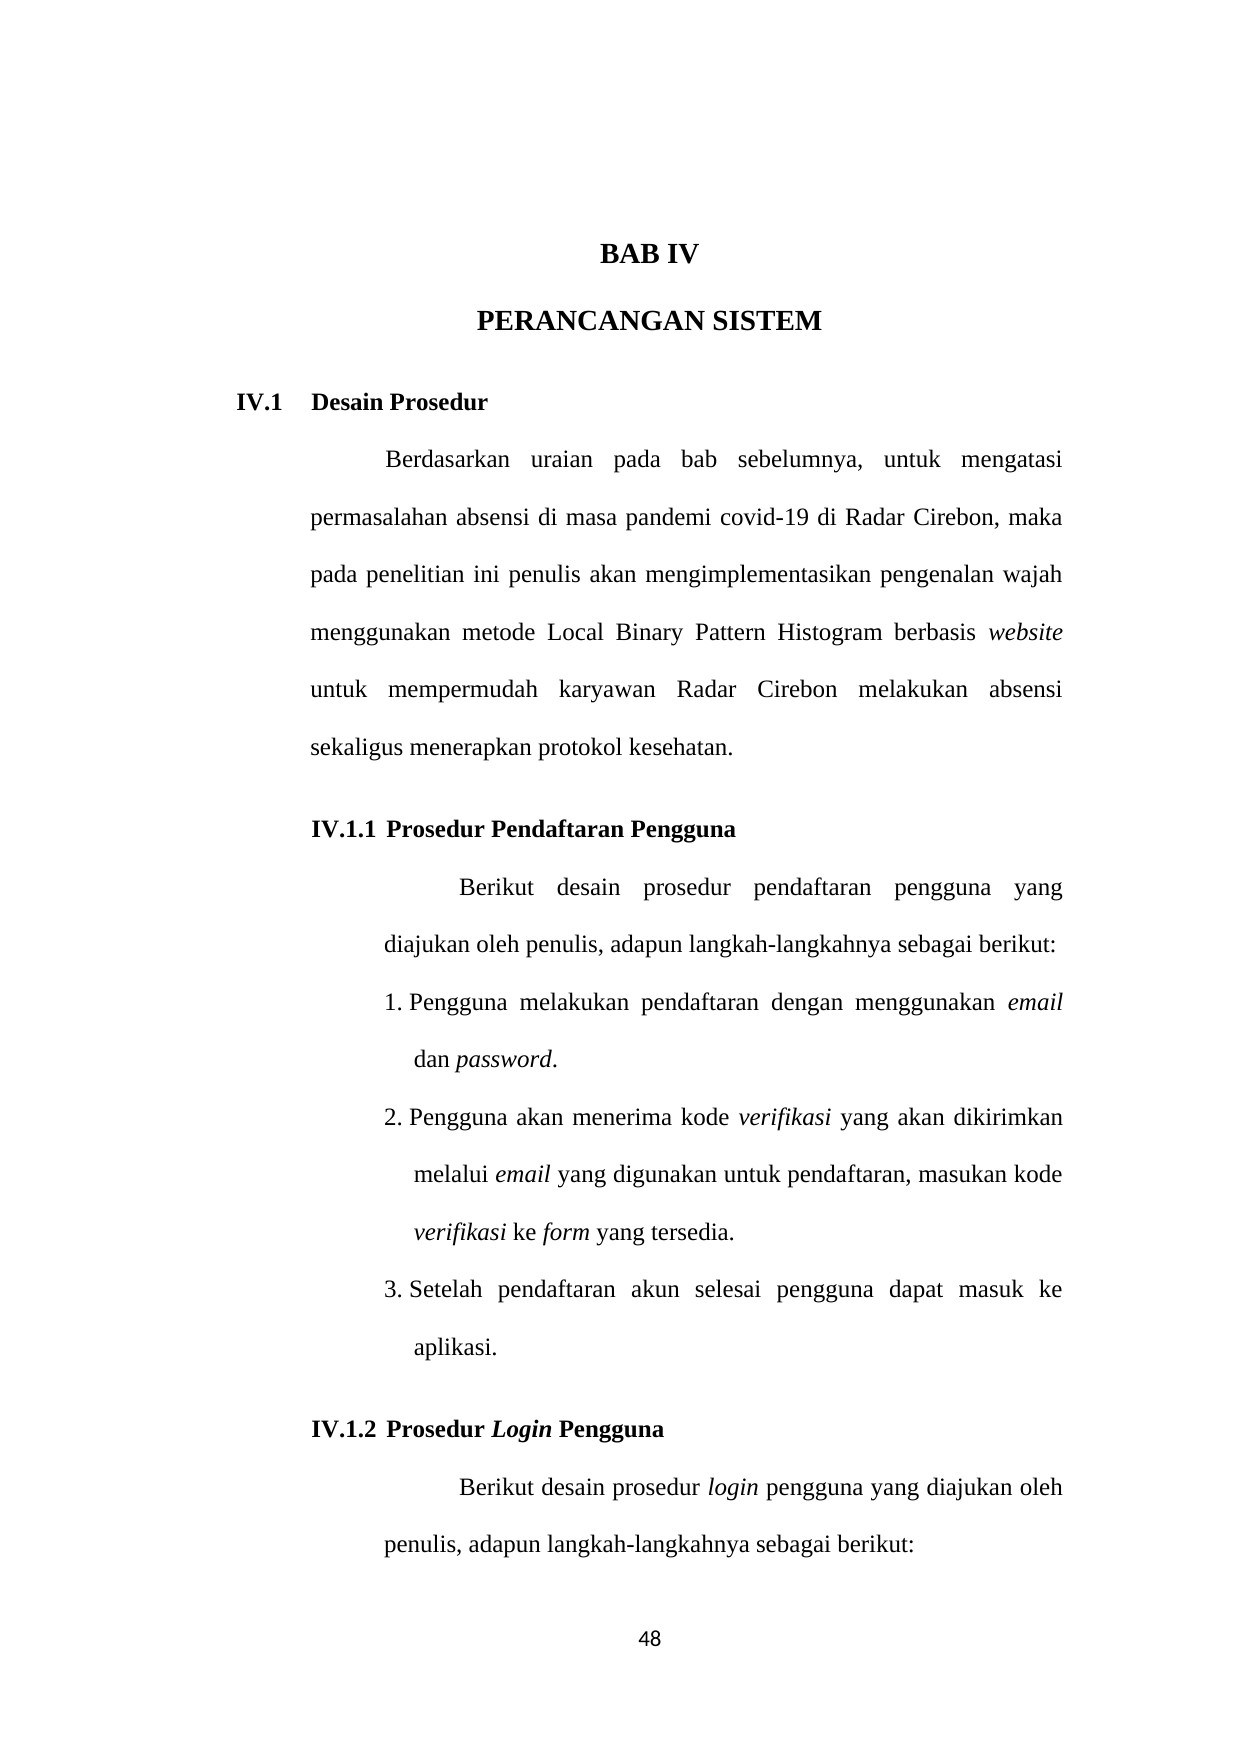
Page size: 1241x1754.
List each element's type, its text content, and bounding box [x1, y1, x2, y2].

subtitle Prosedur Pendaftaran Pengguna [311, 814, 1063, 843]
subtitle Prosedur Login Pengguna [311, 1414, 1063, 1443]
text Berikut desain prosedur pendaftaran pengguna yang diajukan oleh penulis, adapun langkah-langkahnya sebagai berikut: [384, 872, 1063, 958]
text Berikut desain prosedur login pengguna yang diajukan oleh penulis, adapun langkah-langkahnya sebagai berikut: [384, 1472, 1063, 1558]
subtitle Desain Prosedur [236, 387, 1063, 416]
text Pengguna akan menerima kode verifikasi yang akan dikirimkan melalui email yang digunakan untuk pendaftaran, masukan kode verifikasi ke form yang tersedia. [384, 1102, 1063, 1246]
text Berdasarkan uraian pada bab sebelumnya, untuk mengatasi permasalahan absensi di masa pandemi covid-19 di Radar Cirebon, maka pada penelitian ini penulis akan mengimplementasikan pengenalan wajah menggunakan metode Local Binary Pattern Histogram berbasis website untuk mempermudah karyawan Radar Cirebon melakukan absensi sekaligus menerapkan protokol kesehatan. [310, 444, 1063, 761]
subtitle PERANCANGAN SISTEM [236, 236, 1063, 337]
text Pengguna melakukan pendaftaran dengan menggunakan email dan password. [384, 987, 1063, 1073]
text Setelah pendaftaran akun selesai pengguna dapat masuk ke aplikasi. [384, 1274, 1063, 1361]
